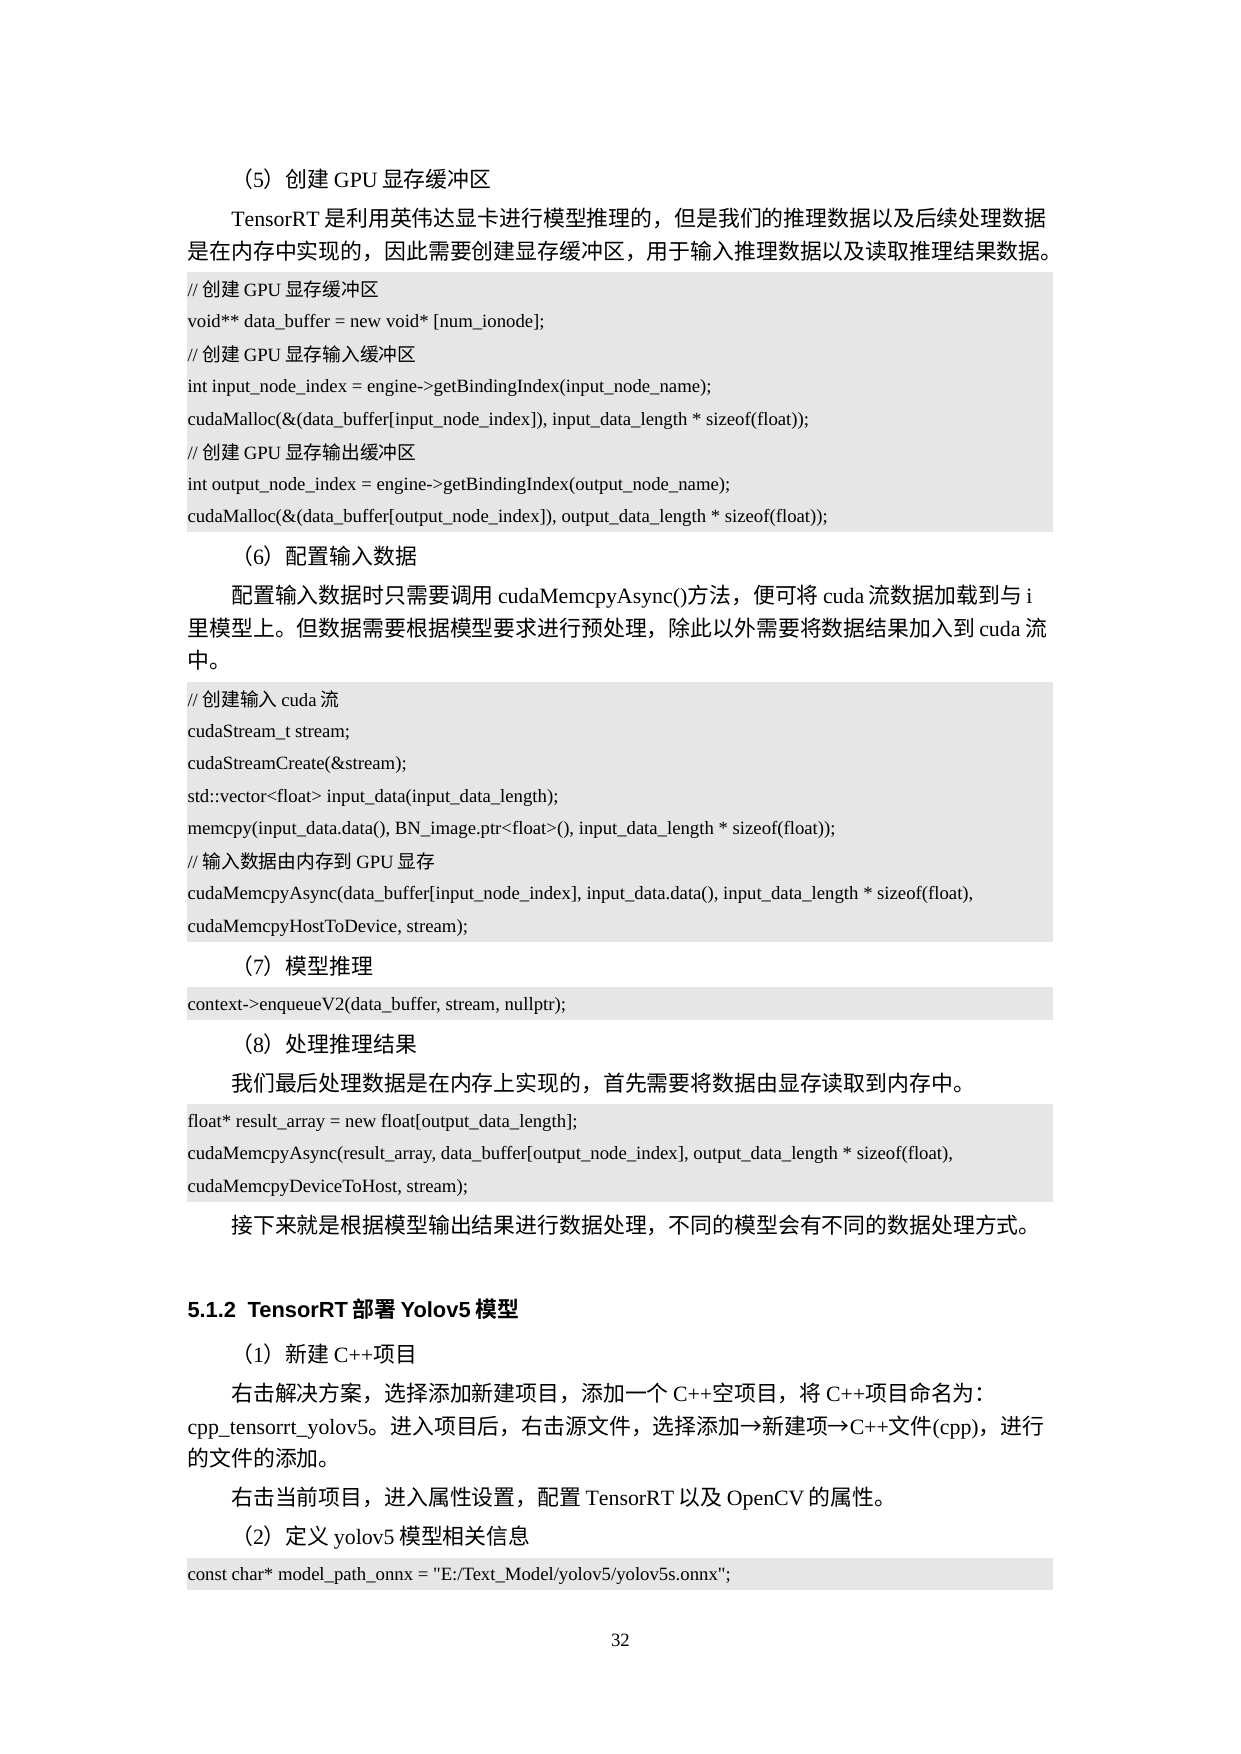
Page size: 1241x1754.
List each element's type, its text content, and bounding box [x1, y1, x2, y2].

text memcpy(input_data.data(), BN_image.ptr<float>(), input_data_length * sizeof(float)); [187, 812, 1053, 844]
text 我们最后处理数据是在内存上实现的，首先需要将数据由显存读取到内存中。 [187, 1065, 1053, 1098]
text （1）新建C++项目 [187, 1337, 1053, 1369]
text // 创建GPU显存输出缓冲区 [187, 435, 1053, 467]
text cudaStreamCreate(&stream); [187, 747, 1053, 779]
text 右击解决方案，选择添加新建项目，添加一个C++空项目，将C++项目命名为：cpp_tensorrt_yolov5。进入项目后，右击源文件，选择添加→新建项→C++文件(cpp)，进行的文件的添加。 [187, 1376, 1053, 1473]
text // 创建输入cuda流 [187, 682, 1053, 714]
text // 创建GPU显存缓冲区 [187, 272, 1053, 305]
text const char* model_path_onnx = "E:/Text_Model/yolov5/yolov5s.onnx"; [187, 1558, 1053, 1590]
text 接下来就是根据模型输出结果进行数据处理，不同的模型会有不同的数据处理方式。 [187, 1208, 1053, 1241]
text float* result_array = new float[output_data_length]; [187, 1104, 1053, 1137]
subtitle TensorRT部署Yolov5模型 [187, 1292, 1053, 1324]
text // 输入数据由内存到GPU显存 [187, 844, 1053, 877]
text （5）创建GPU显存缓冲区 [187, 162, 1053, 194]
text // 创建GPU显存输入缓冲区 [187, 337, 1053, 370]
text cudaMemcpyAsync(data_buffer[input_node_index], input_data.data(), input_data_length * sizeof(float), cudaMemcpyHostToDevice, stream); [187, 877, 1053, 942]
text cudaMalloc(&(data_buffer[output_node_index]), output_data_length * sizeof(float)); [187, 500, 1053, 532]
text void** data_buffer = new void* [num_ionode]; [187, 305, 1053, 337]
text （2）定义yolov5模型相关信息 [187, 1519, 1053, 1551]
text （7）模型推理 [187, 948, 1053, 981]
text cudaStream_t stream; [187, 714, 1053, 747]
text cudaMalloc(&(data_buffer[input_node_index]), input_data_length * sizeof(float)); [187, 402, 1053, 435]
text TensorRT是利用英伟达显卡进行模型推理的，但是我们的推理数据以及后续处理数据是在内存中实现的，因此需要创建显存缓冲区，用于输入推理数据以及读取推理结果数据。 [187, 201, 1053, 266]
text int output_node_index = engine->getBindingIndex(output_node_name); [187, 467, 1053, 500]
text 配置输入数据时只需要调用cudaMemcpyAsync()方法，便可将cuda流数据加载到与i里模型上。但数据需要根据模型要求进行预处理，除此以外需要将数据结果加入到cuda流中。 [187, 578, 1053, 675]
text int input_node_index = engine->getBindingIndex(input_node_name); [187, 370, 1053, 402]
text 右击当前项目，进入属性设置，配置TensorRT以及OpenCV的属性。 [187, 1480, 1053, 1512]
text std::vector<float> input_data(input_data_length); [187, 779, 1053, 812]
text （6）配置输入数据 [187, 539, 1053, 571]
text （8）处理推理结果 [187, 1026, 1053, 1059]
text context->enqueueV2(data_buffer, stream, nullptr); [187, 987, 1053, 1020]
text cudaMemcpyAsync(result_array, data_buffer[output_node_index], output_data_length * sizeof(float), cudaMemcpyDeviceToHost, stream); [187, 1137, 1053, 1202]
